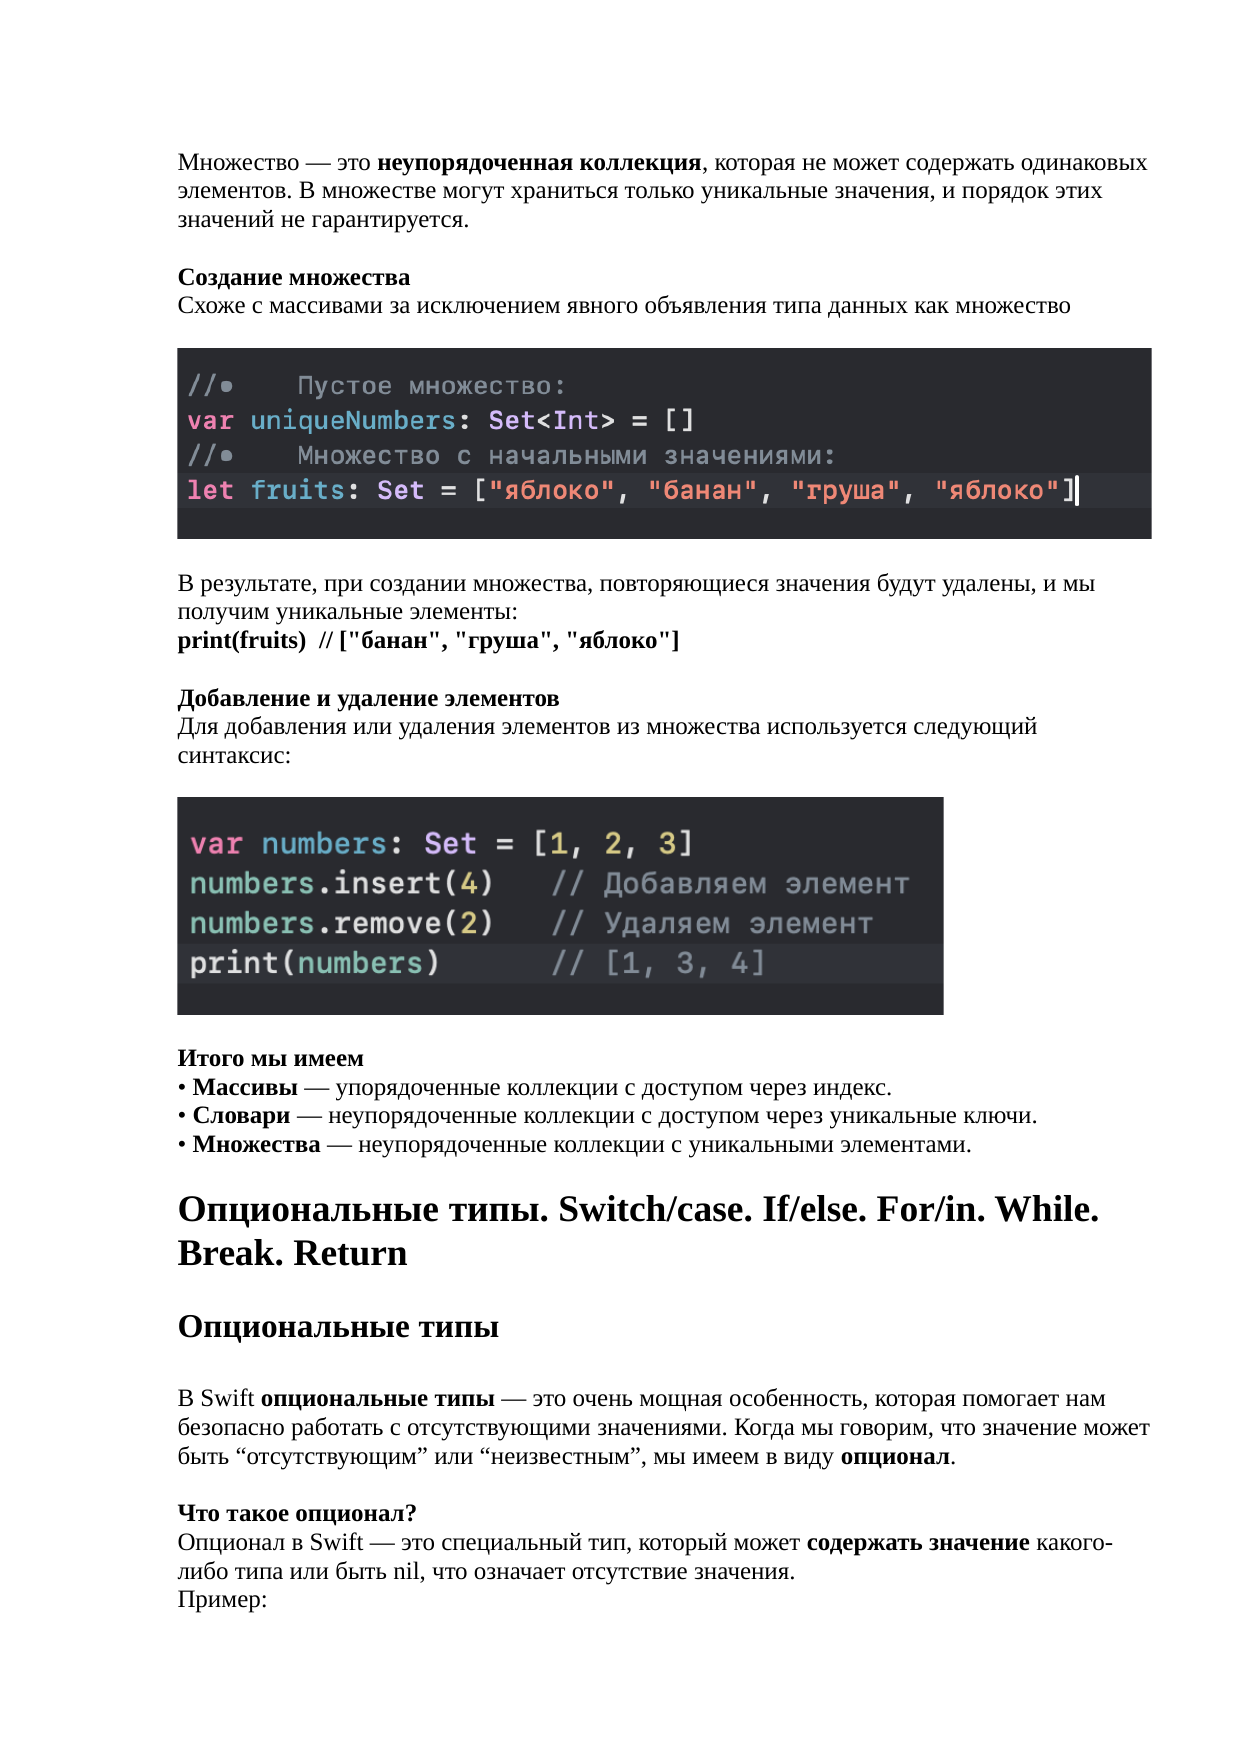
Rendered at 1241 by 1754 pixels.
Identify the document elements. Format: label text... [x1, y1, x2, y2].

text Итого мы имеем [177, 1043, 1152, 1072]
text print(fruits) // ["банан", "груша", "яблоко"] [177, 625, 1152, 654]
picture [177, 797, 944, 1015]
text Создание множества [177, 262, 1152, 291]
text • Множества — неупорядоченные коллекции с уникальными элементами. [177, 1129, 1152, 1158]
text Опциональные типы [177, 1307, 1152, 1345]
picture [177, 348, 1152, 539]
text Что такое опционал? [177, 1498, 1152, 1527]
text Для добавления или удаления элементов из множества используется следующий синтаксис: [177, 711, 1152, 769]
text Пример: [177, 1584, 1152, 1613]
text Опционал в Swift — это специальный тип, который может содержать значение какого-либо типа или быть nil, что означает отсутствие значения. [177, 1527, 1152, 1584]
text В Swift опциональные типы — это очень мощная особенность, которая помогает нам безопасно работать с отсутствующими значениями. Когда мы говорим, что значение может быть “отсутствующим” или “неизвестным”, мы имеем в виду опционал. [177, 1383, 1152, 1469]
text Добавление и удаление элементов [177, 683, 1152, 711]
text • Массивы — упорядоченные коллекции с доступом через индекс. [177, 1072, 1152, 1101]
text Опциональные типы. Switch/case. If/else. For/in. While. Break. Return [177, 1187, 1152, 1273]
text В результате, при создании множества, повторяющиеся значения будут удалены, и мы получим уникальные элементы: [177, 568, 1152, 625]
text Схоже с массивами за исключением явного объявления типа данных как множество [177, 291, 1152, 319]
text Множество — это неупорядоченная коллекция, которая не может содержать одинаковых элементов. В множестве могут храниться только уникальные значения, и порядок этих значений не гарантируется. [177, 147, 1152, 233]
text • Словари — неупорядоченные коллекции с доступом через уникальные ключи. [177, 1101, 1152, 1129]
